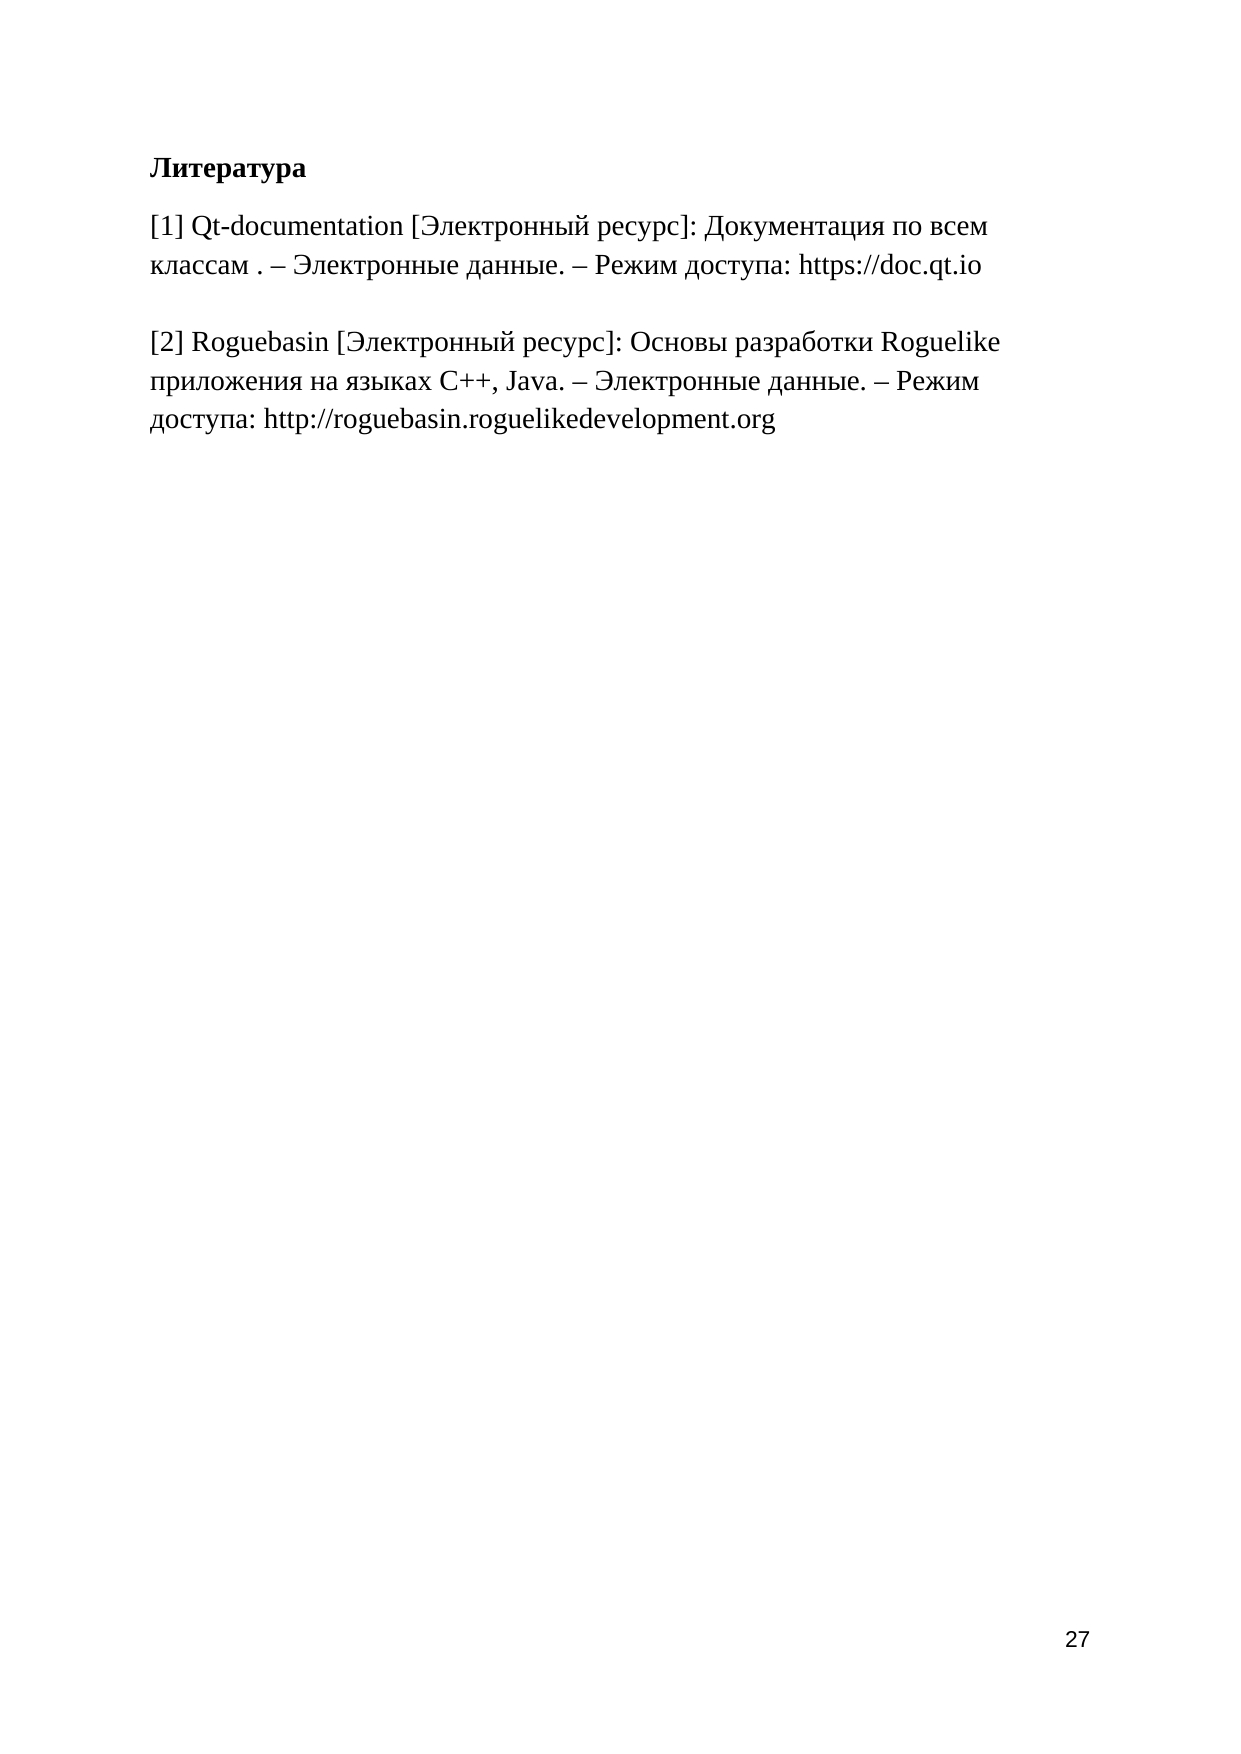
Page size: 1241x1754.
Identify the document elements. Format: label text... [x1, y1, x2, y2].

subtitle Литература [150, 150, 1090, 183]
text [2] Roguebasin [Электронный ресурс]: Основы разработки Roguelike приложения на языках C++, Java. – Электронные данные. – Режим доступа: http://roguebasin.roguelikedevelopment.org [150, 324, 1090, 435]
text [1] Qt-documentation [Электронный ресурс]: Документация по всем классам . – Электронные данные. – Режим доступа: https://doc.qt.io [150, 208, 1090, 281]
